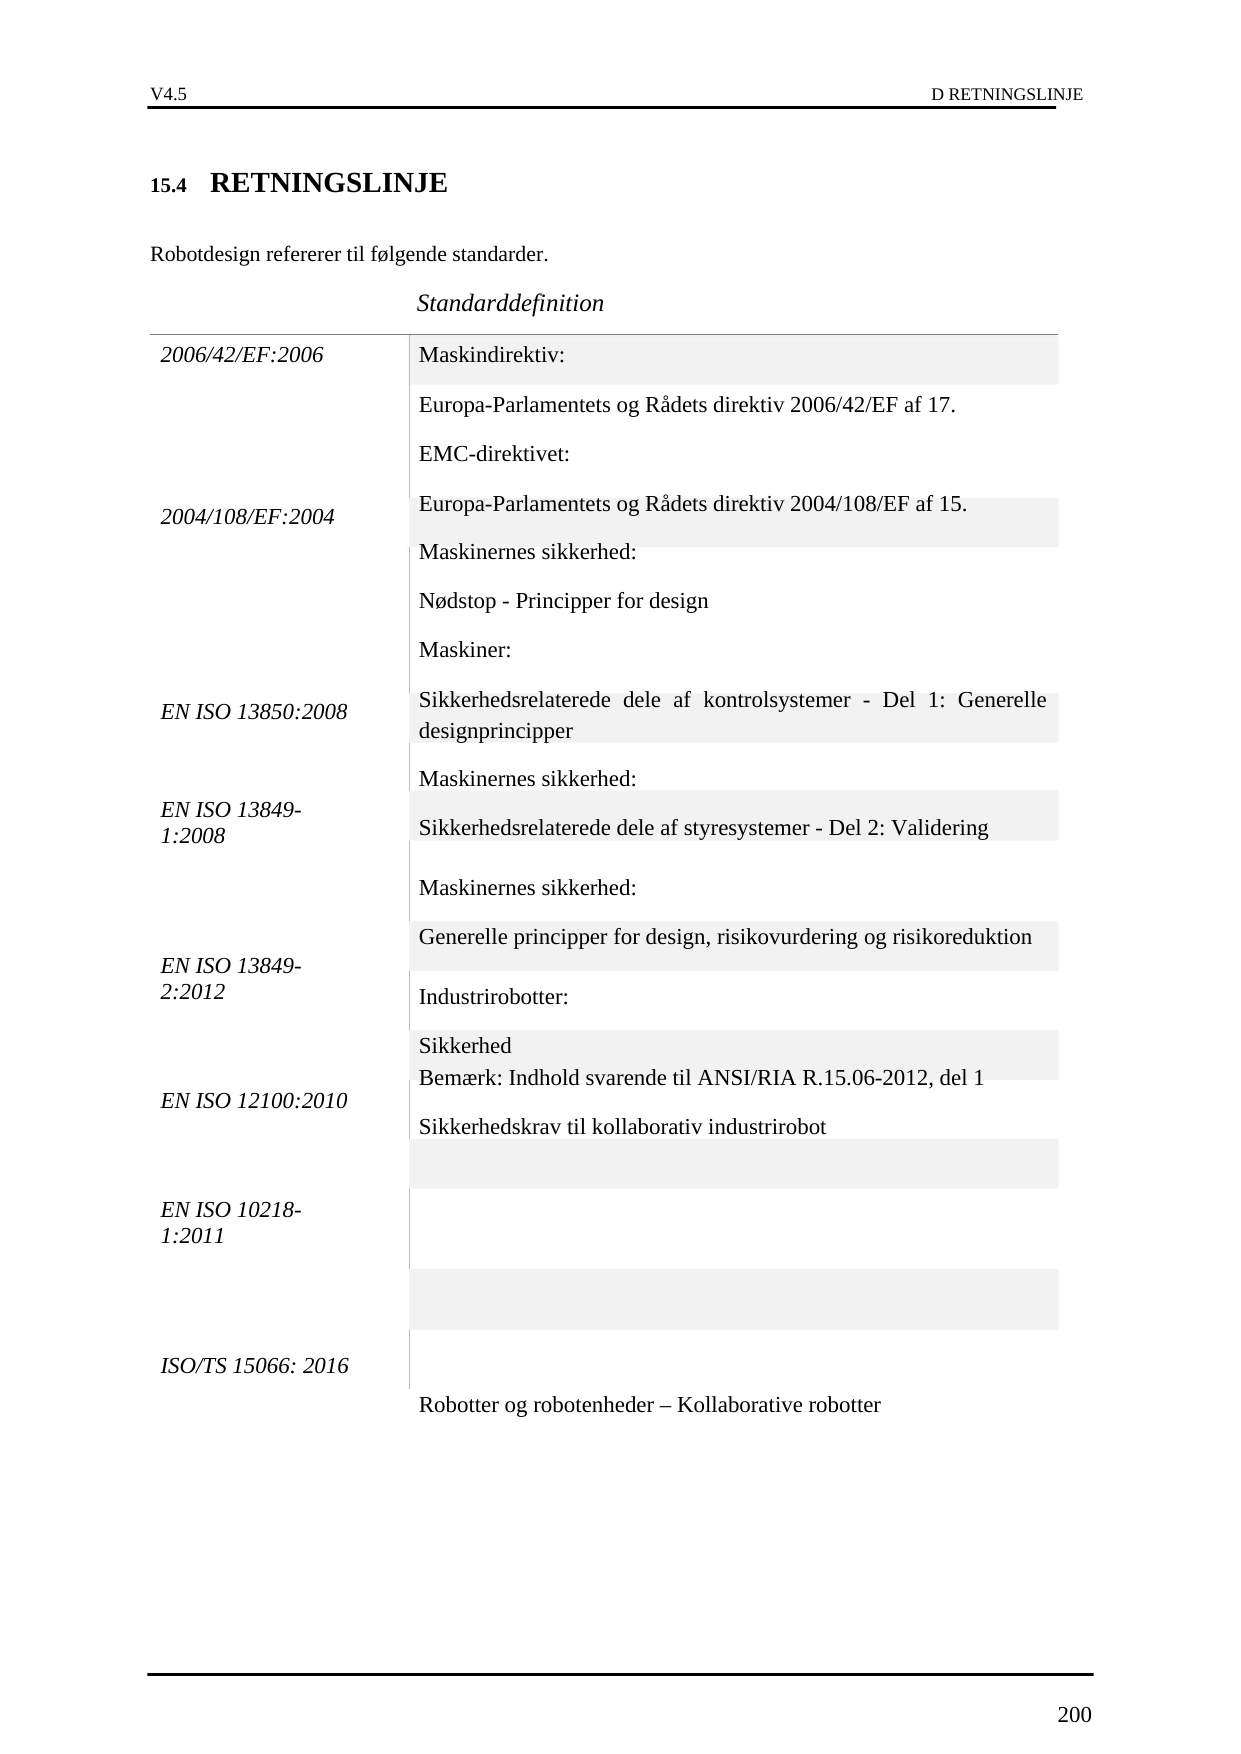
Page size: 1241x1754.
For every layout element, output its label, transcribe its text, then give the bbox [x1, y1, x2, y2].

text Standarddefinition [160, 288, 1092, 316]
text ISO/TS 15066: 2016 [160, 1352, 369, 1379]
text Maskinernes sikkerhed: [419, 765, 1092, 792]
text Industrirobotter: [419, 983, 1092, 1009]
text EN ISO 10218-1:2011 [160, 1196, 369, 1249]
text Maskiner: [419, 636, 1092, 662]
text Europa-Parlamentets og Rådets direktiv 2006/42/EF af 17. [419, 391, 1048, 417]
text EN ISO 13849-2:2012 [160, 952, 369, 1005]
text Sikkerhed [419, 1032, 1092, 1058]
text Europa-Parlamentets og Rådets direktiv 2004/108/EF af 15. [419, 489, 1048, 516]
text EN ISO 13850:2008 [160, 698, 369, 724]
text Nødstop - Principper for design [419, 587, 1092, 613]
text Bemærk: Indhold svarende til ANSI/RIA R.15.06-2012, del 1 [419, 1064, 1092, 1091]
text Maskinernes sikkerhed: [419, 874, 1092, 900]
text Maskindirektiv: [419, 341, 1092, 367]
text 2006/42/EF:2006 [160, 341, 369, 367]
text EN ISO 13849-1:2008 [160, 796, 369, 848]
text Generelle principper for design, risikovurdering og risikoreduktion [419, 923, 1092, 949]
text Robotter og robotenheder – Kollaborative robotter [419, 1392, 1092, 1418]
text Robotdesign refererer til følgende standarder. [150, 241, 1092, 266]
text Sikkerhedsrelaterede dele af kontrolsystemer - Del 1: Generelle designprincipper [419, 686, 1048, 743]
text Maskinernes sikkerhed: [419, 538, 1092, 564]
text V4.5 D RETNINGSLINJE [150, 83, 1092, 104]
picture [150, 334, 1059, 1389]
text Sikkerhedskrav til kollaborativ industrirobot [419, 1113, 1092, 1139]
text EN ISO 12100:2010 [160, 1087, 369, 1113]
text 2004/108/EF:2004 [160, 503, 369, 529]
text EMC-direktivet: [419, 439, 1092, 466]
subtitle RETNINGSLINJE [150, 166, 1092, 199]
text Sikkerhedsrelaterede dele af styresystemer - Del 2: Validering [419, 814, 1092, 840]
